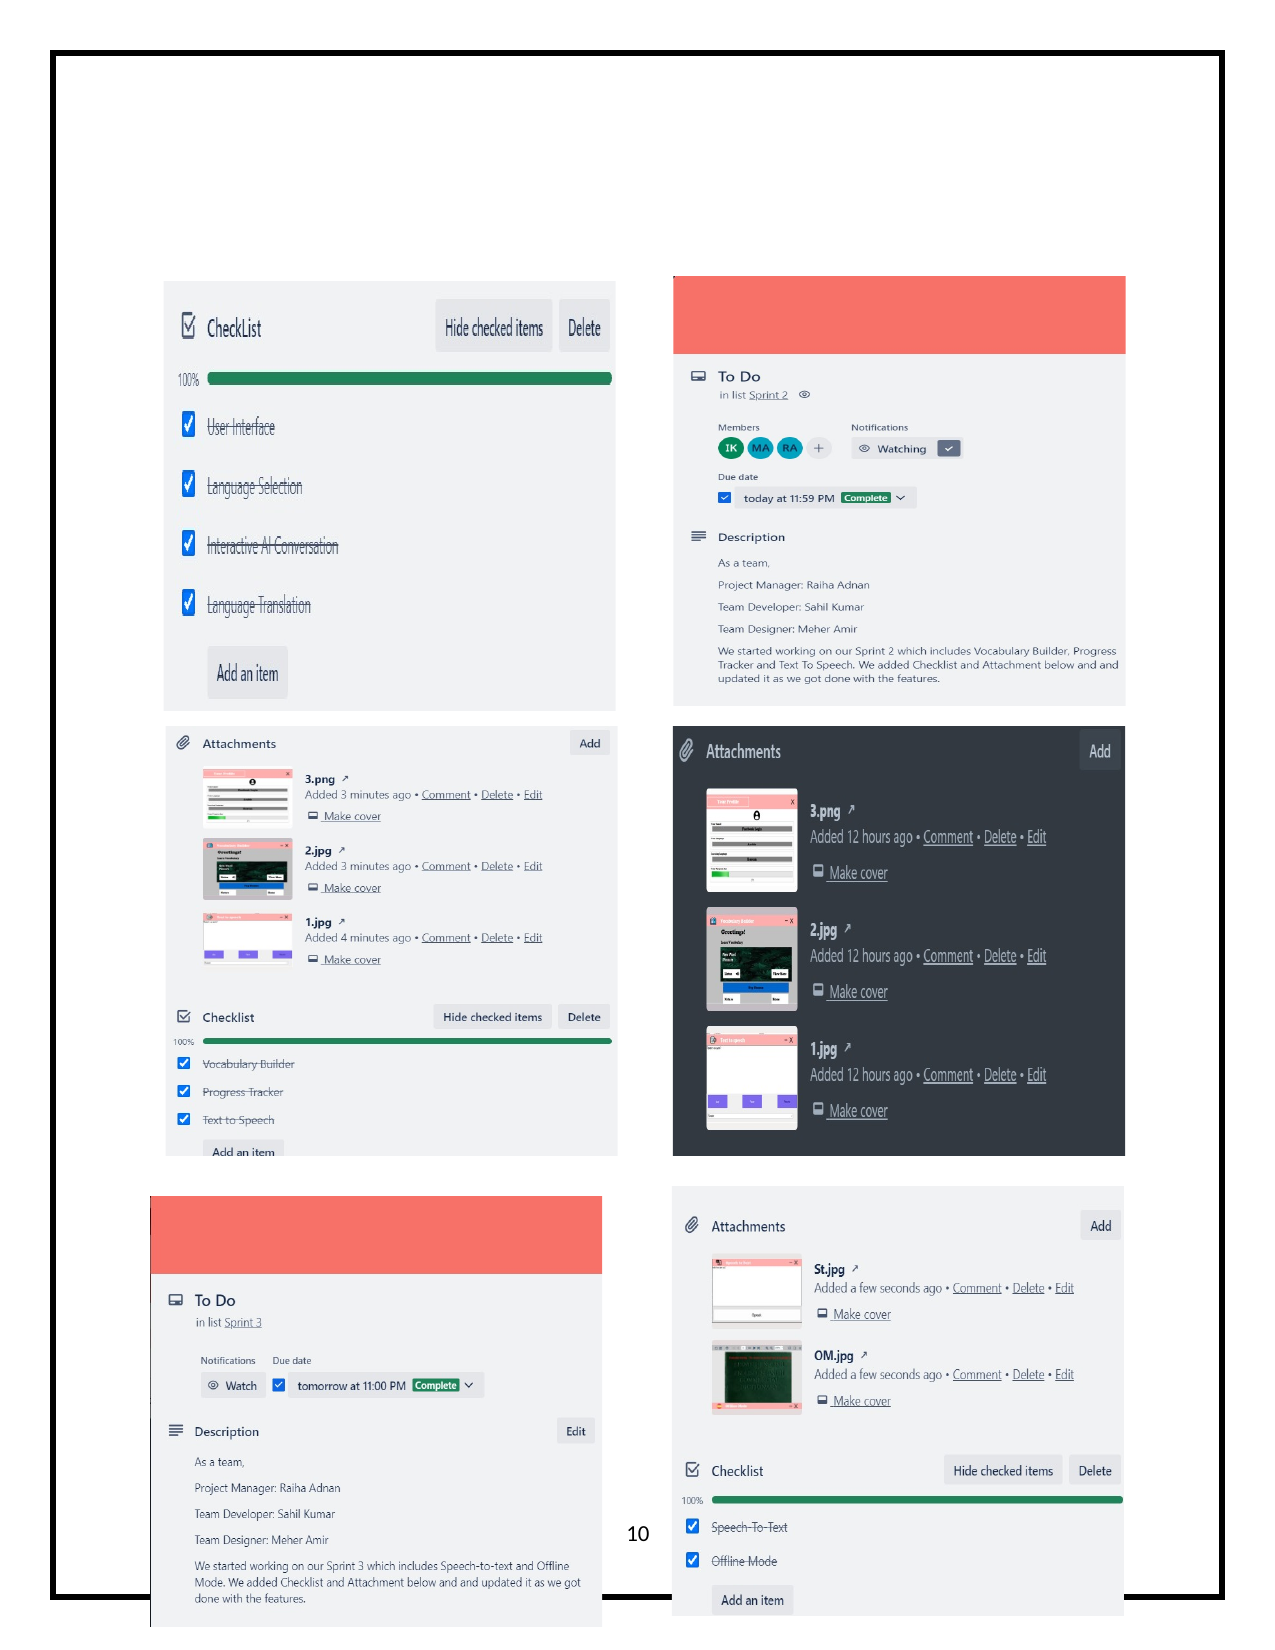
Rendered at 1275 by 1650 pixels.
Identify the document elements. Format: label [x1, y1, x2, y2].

picture [672, 726, 1125, 1156]
picture [673, 276, 1126, 706]
picture [163, 281, 616, 711]
picture [671, 1186, 1124, 1616]
picture [150, 1196, 603, 1627]
picture [165, 726, 618, 1156]
